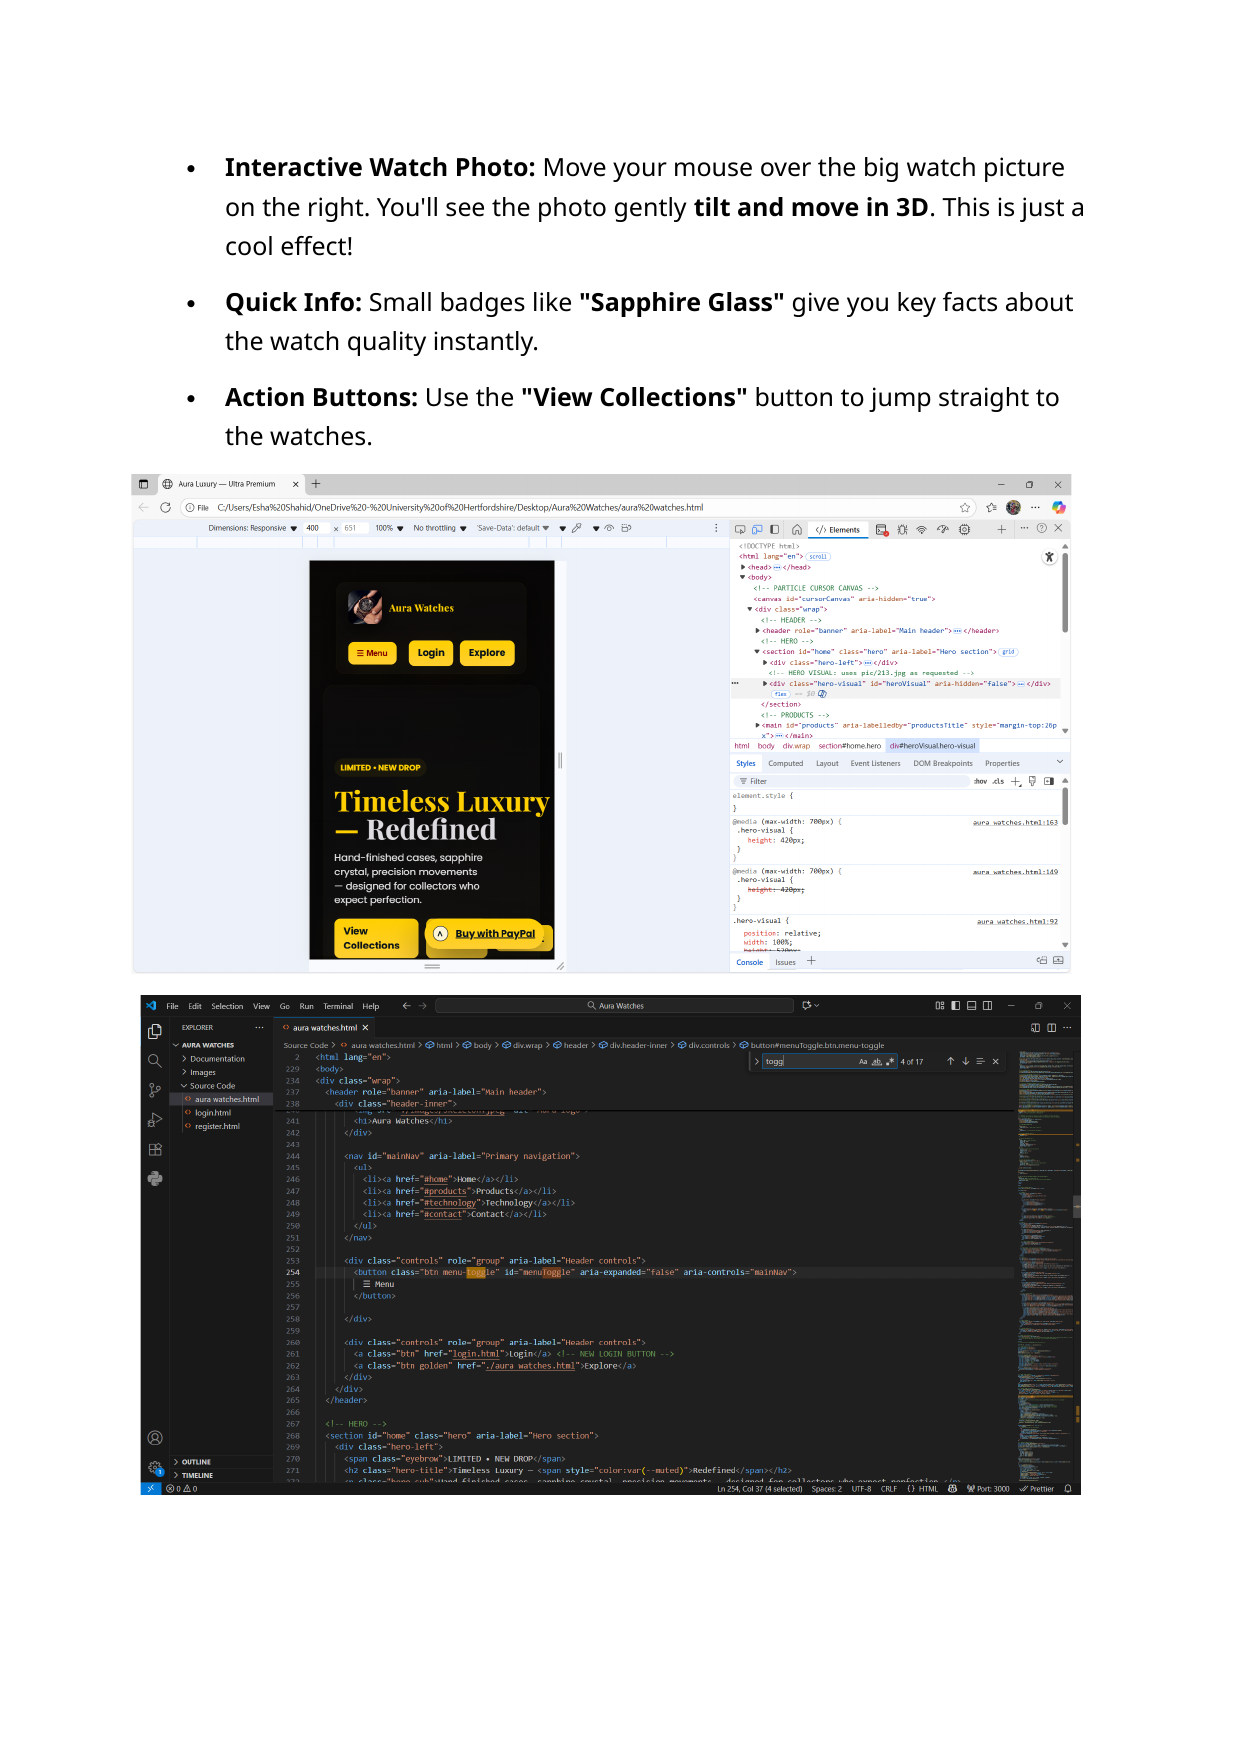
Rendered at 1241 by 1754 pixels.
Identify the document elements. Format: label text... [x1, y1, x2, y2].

list Interactive Watch Photo: Move your mouse over the big watch picture on the right. You'll see the photo gently tilt and move in 3D. This is just a cool effect! [187, 150, 1090, 262]
picture [131, 474, 1072, 974]
list Action Buttons: Use the "View Collections" button to jump straight to the watches. [187, 379, 1090, 452]
picture [140, 995, 1081, 1495]
list Quick Info: Small badges like "Sapphire Glass" give you key facts about the watch quality instantly. [187, 284, 1090, 357]
